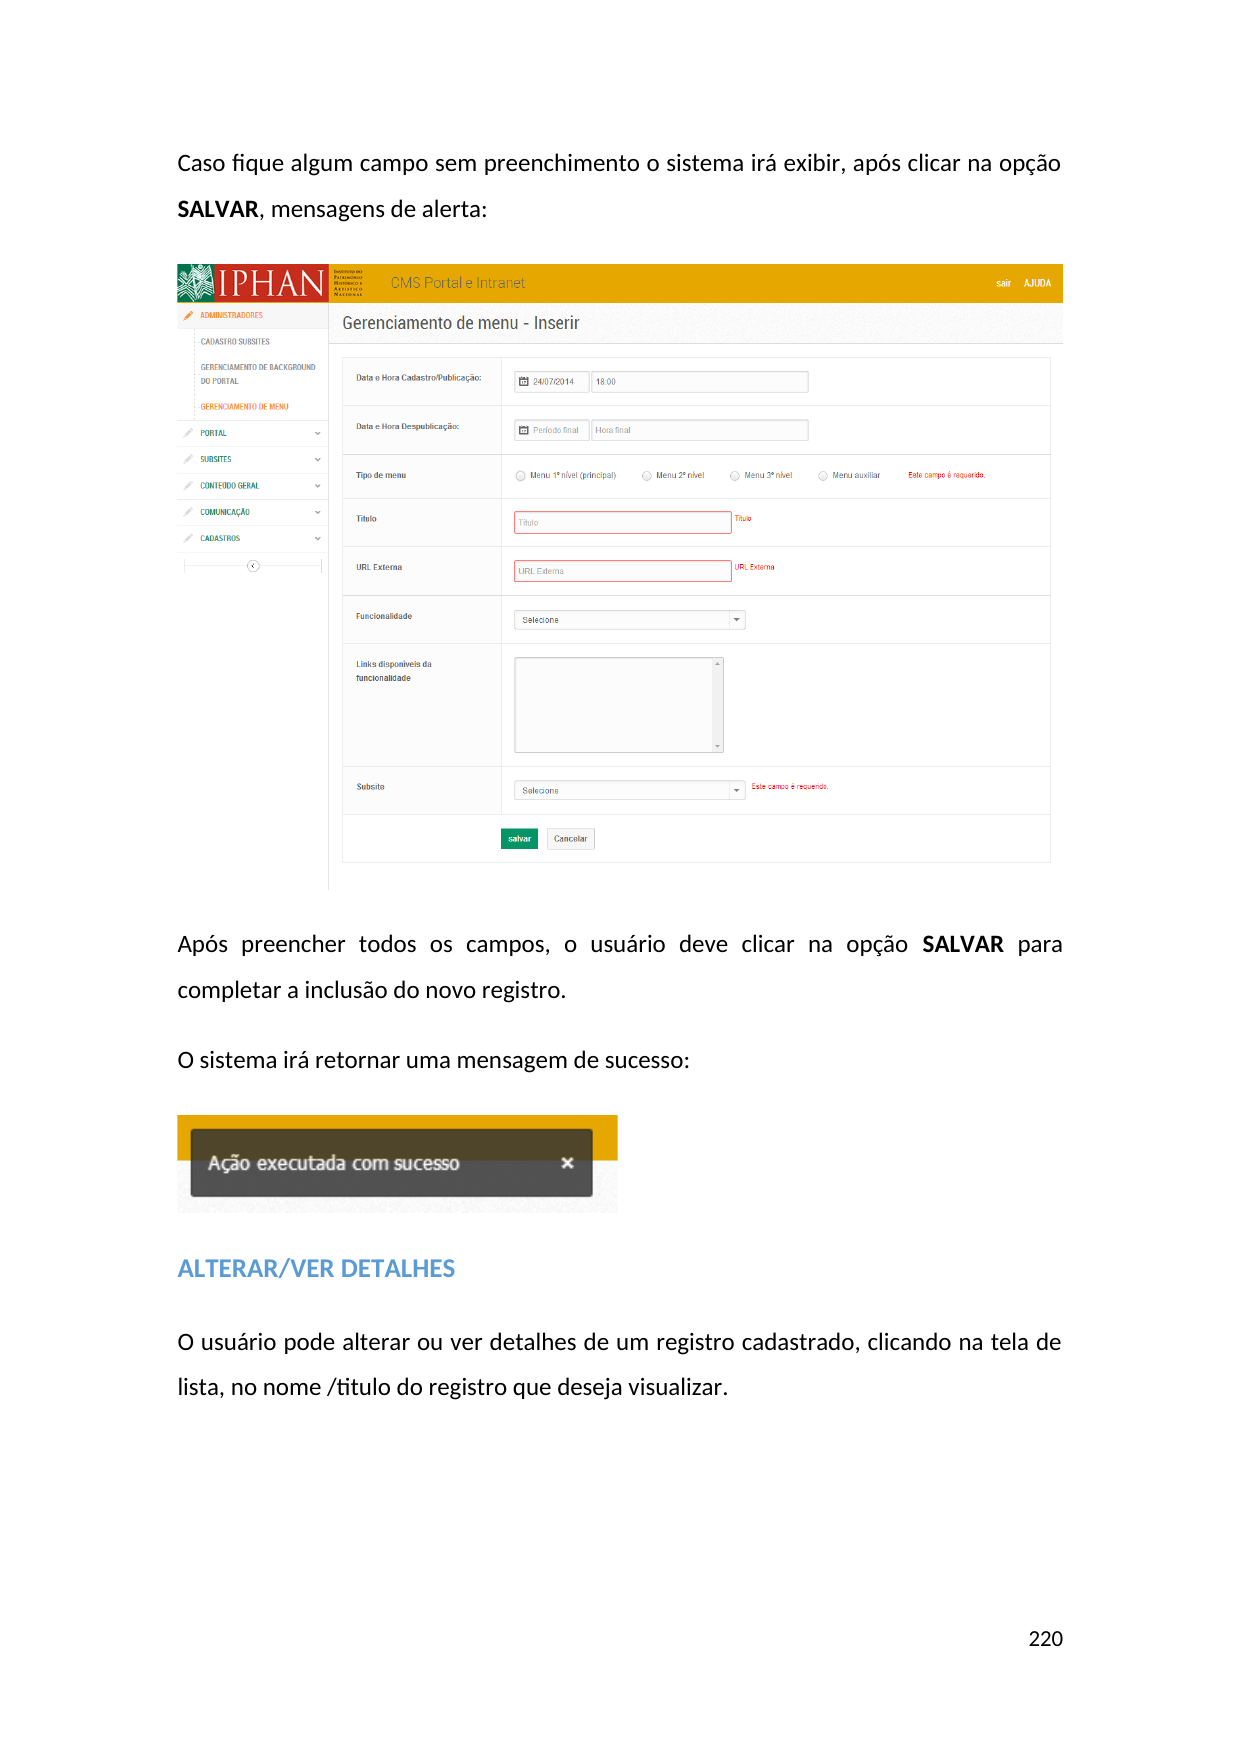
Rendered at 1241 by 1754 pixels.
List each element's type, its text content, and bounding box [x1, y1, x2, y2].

picture [177, 1115, 618, 1213]
text O sistema irá retornar uma mensagem de sucesso: [177, 1044, 1063, 1075]
text Caso fique algum campo sem preenchimento o sistema irá exibir, após clicar na opção SALVAR, mensagens de alerta: [177, 148, 1063, 224]
text Após preencher todos os campos, o usuário deve clicar na opção SALVAR para completar a inclusão do novo registro. [177, 928, 1063, 1004]
picture [177, 264, 1063, 890]
text O usuário pode alterar ou ver detalhes de um registro cadastrado, clicando na tela de lista, no nome /titulo do registro que deseja visualizar. [177, 1326, 1063, 1402]
subtitle ALTERAR/VER DETALHES [177, 1251, 1063, 1284]
